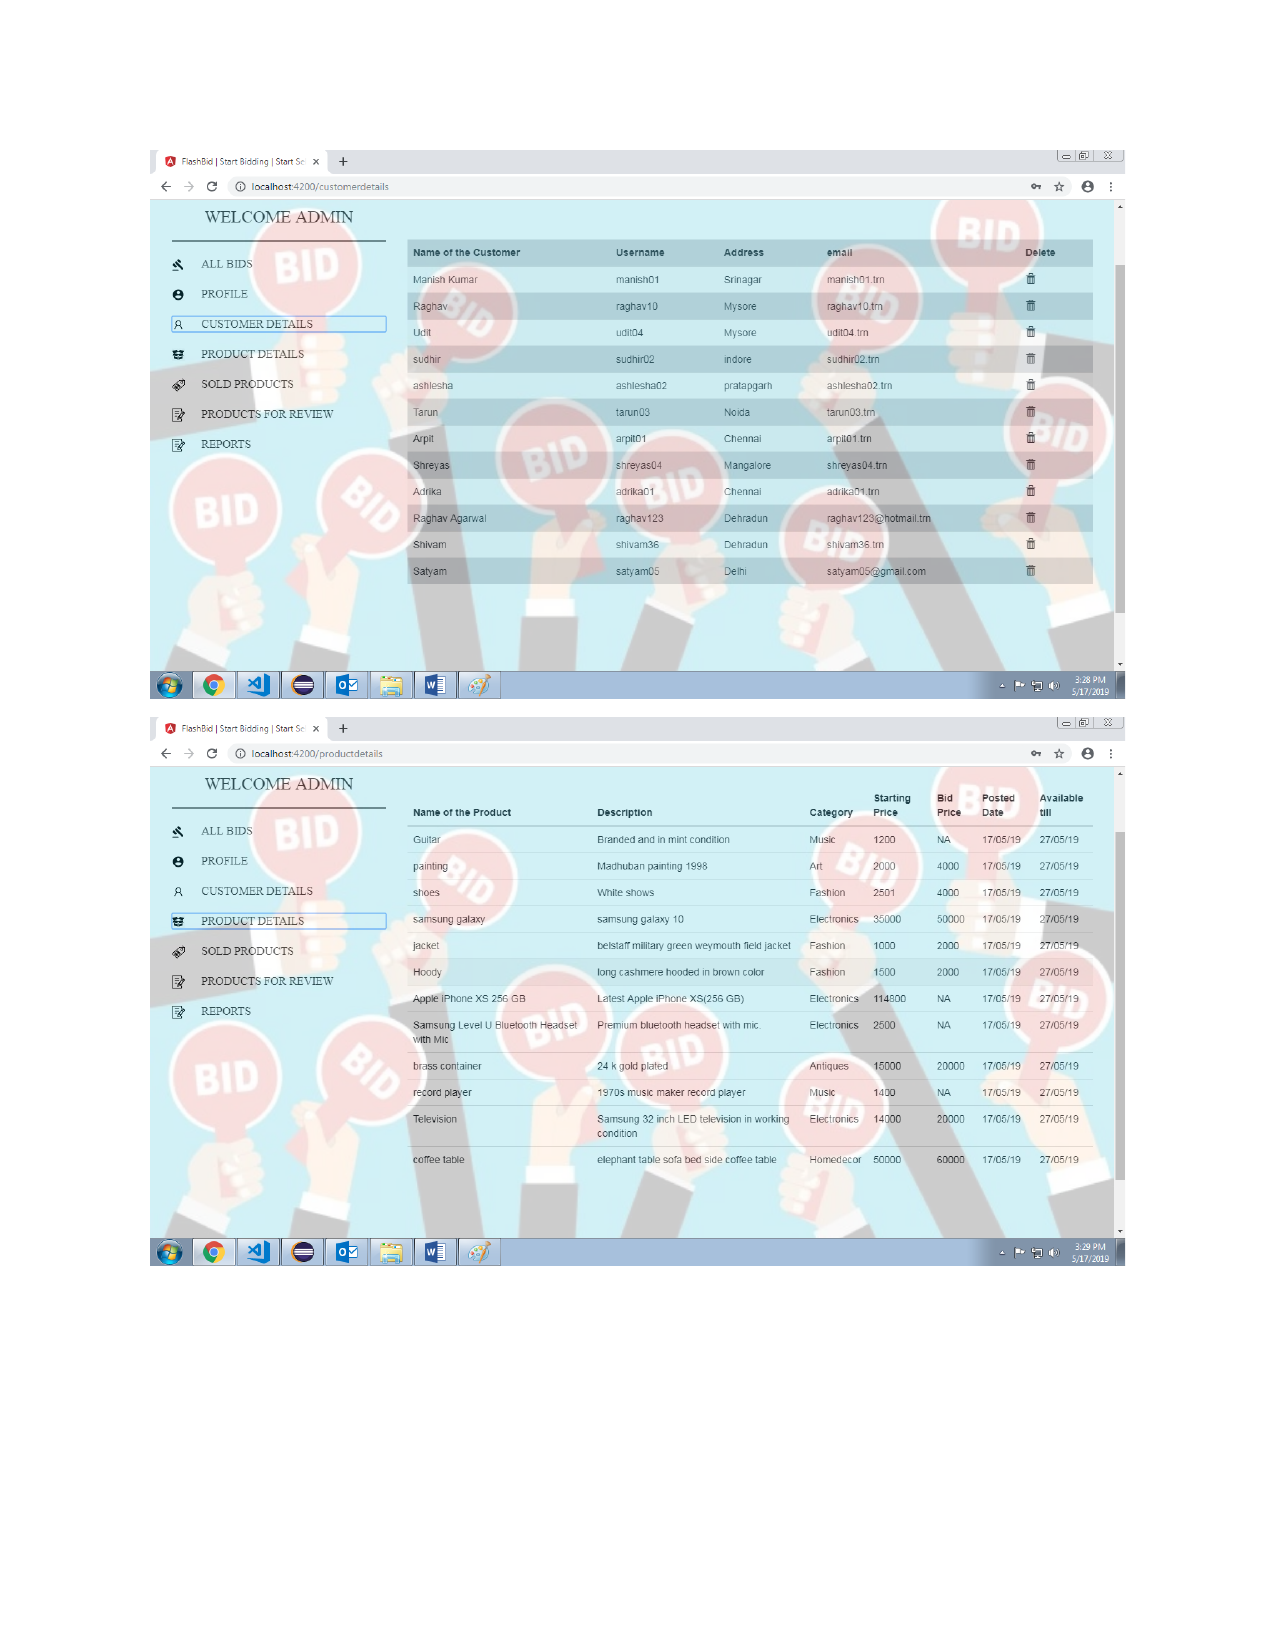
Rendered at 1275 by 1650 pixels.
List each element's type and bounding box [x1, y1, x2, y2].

picture [150, 717, 1125, 1266]
picture [150, 150, 1125, 699]
